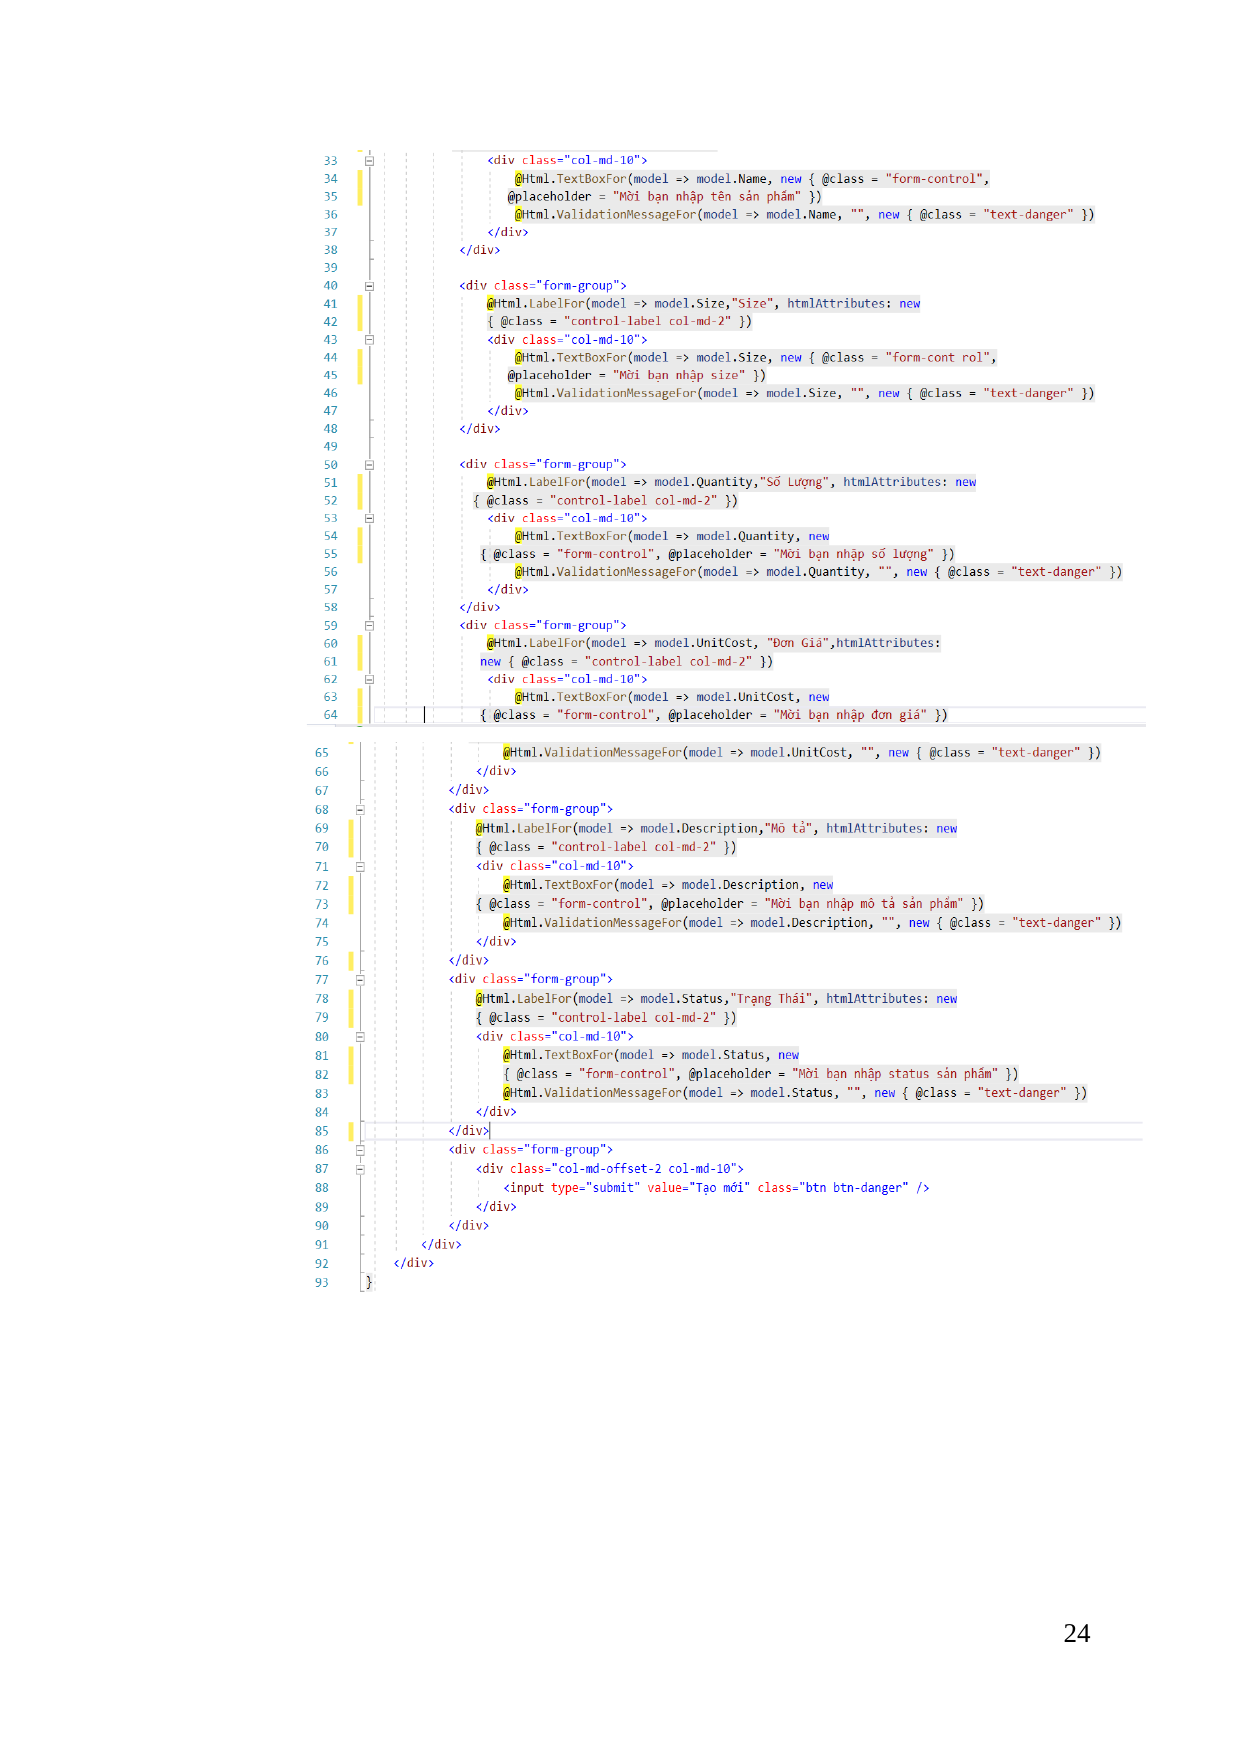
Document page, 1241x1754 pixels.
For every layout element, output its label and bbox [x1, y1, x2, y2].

picture [306, 150, 1146, 727]
picture [297, 742, 1143, 1294]
